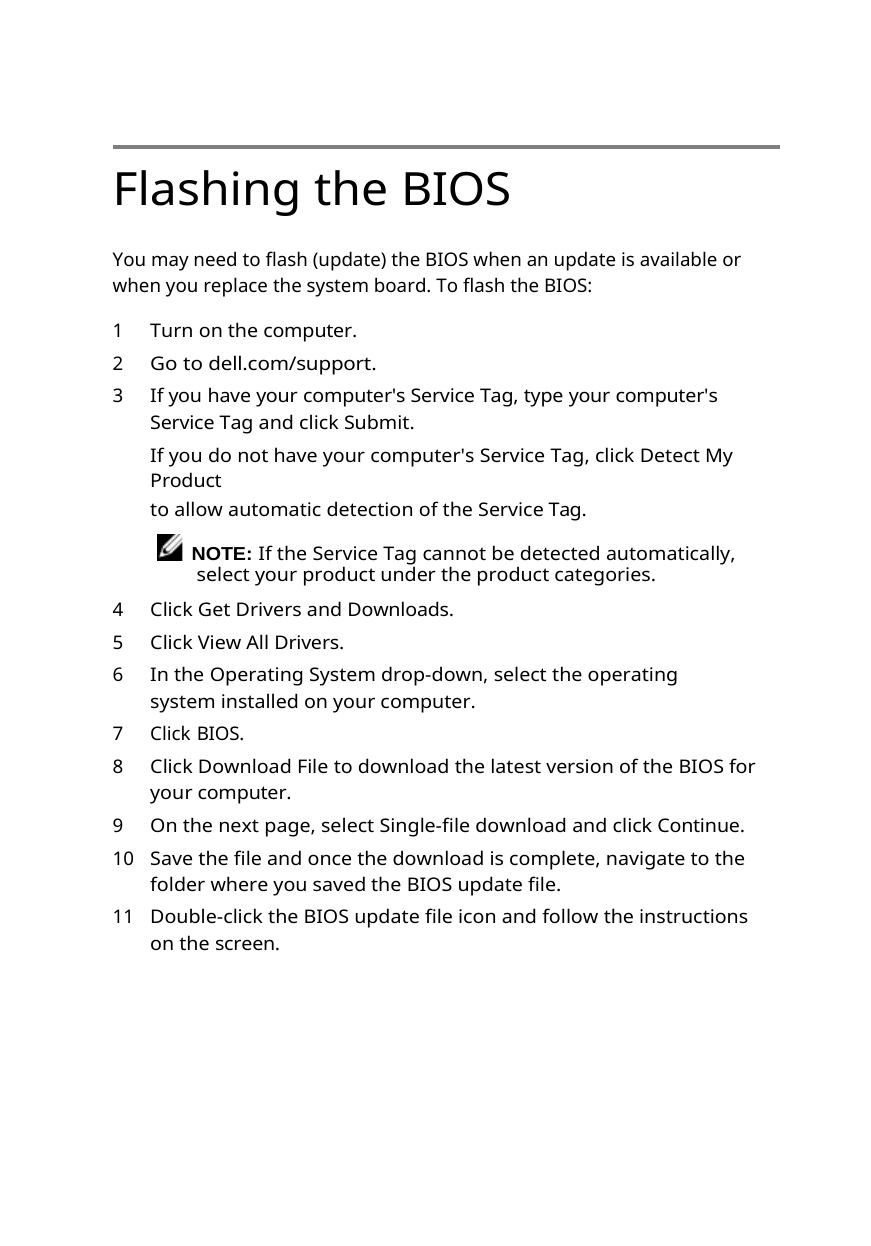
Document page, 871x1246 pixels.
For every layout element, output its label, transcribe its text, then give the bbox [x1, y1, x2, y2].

list Go to dell.com/support. [112, 350, 797, 376]
list Double-click the BIOS update file icon and follow the instructions on the screen. [112, 904, 773, 956]
list Click BIOS. [112, 721, 797, 746]
list Click Get Drivers and Downloads. [112, 596, 797, 622]
list Click View All Drivers. [112, 629, 797, 654]
list Save the file and once the download is complete, navigate to the folder where you saved the BIOS update file. [112, 845, 760, 897]
text If you do not have your computer's Service Tag, click Detect My Product [150, 442, 797, 493]
list On the next page, select Single-file download and click Continue. [112, 812, 797, 838]
list Turn on the computer. [112, 317, 797, 343]
text NOTE: If the Service Tag cannot be detected automatically, select your product under the product categories. [157, 539, 779, 587]
text You may need to flash (update) the BIOS when an update is available or when you replace the system board. To flash the BIOS: [112, 246, 779, 298]
text to allow automatic detection of the Service Tag. [150, 496, 797, 522]
list If you have your computer's Service Tag, type your computer's Service Tag and click Submit. [112, 383, 751, 434]
list Click Download File to download the latest version of the BIOS for your computer. [112, 753, 765, 805]
picture [157, 534, 183, 561]
subtitle Flashing the BIOS [112, 90, 797, 219]
list In the Operating System drop-down, select the operating system installed on your computer. [112, 662, 711, 713]
